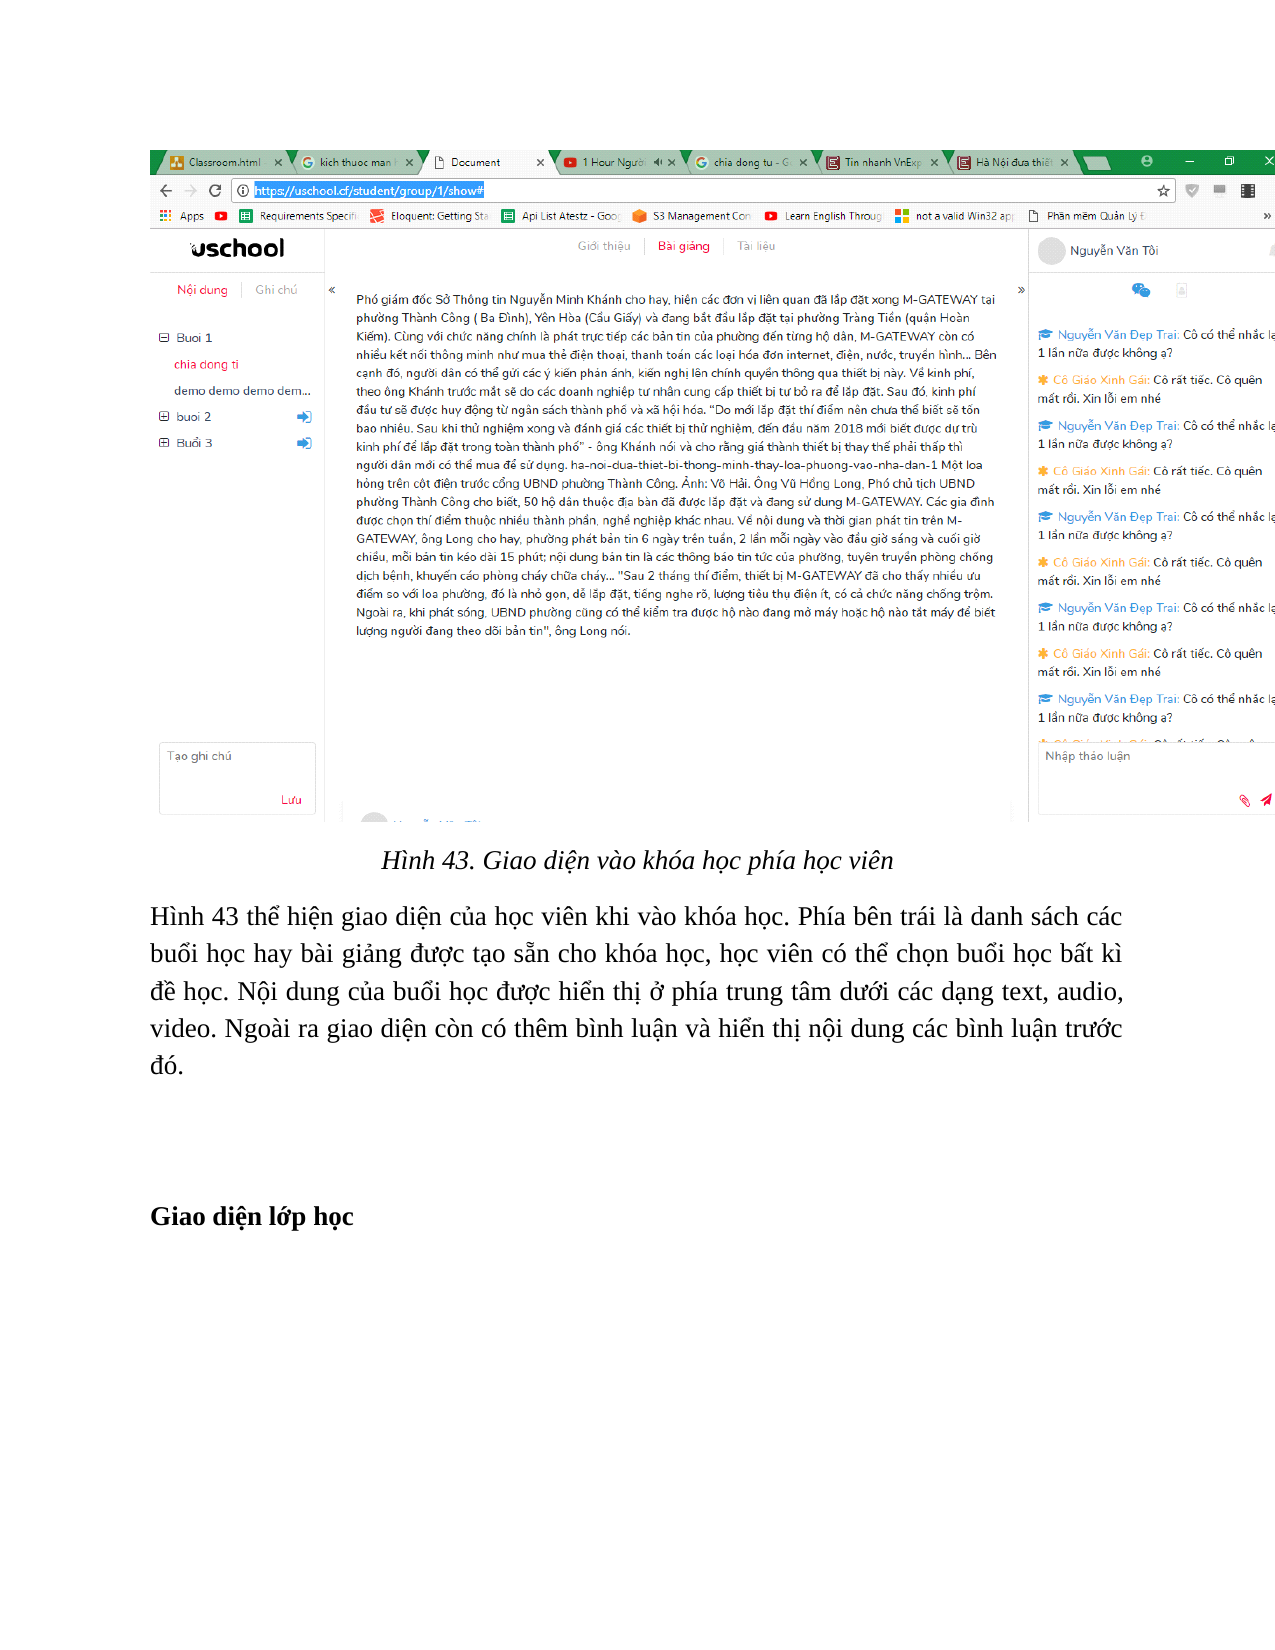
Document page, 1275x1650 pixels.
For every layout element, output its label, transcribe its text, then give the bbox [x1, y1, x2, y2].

picture [150, 150, 1275, 822]
text Giao diện lớp học [150, 1200, 1125, 1232]
text Hình 43 thể hiện giao diện của học viên khi vào khóa học. Phía bên trái là danh sách các buổi học hay bài giảng được tạo sẵn cho khóa học, học viên có thể chọn buổi học bất kì đề học. Nội dung của buổi học được hiển thị ở phía trung tâm dưới các dạng text, audio, video. Ngoài ra giao diện còn có thêm bình luận và hiển thị nội dung các bình luận trước đó. [150, 900, 1125, 1081]
text Hình 43. Giao diện vào khóa học phía học viên [150, 844, 1125, 875]
